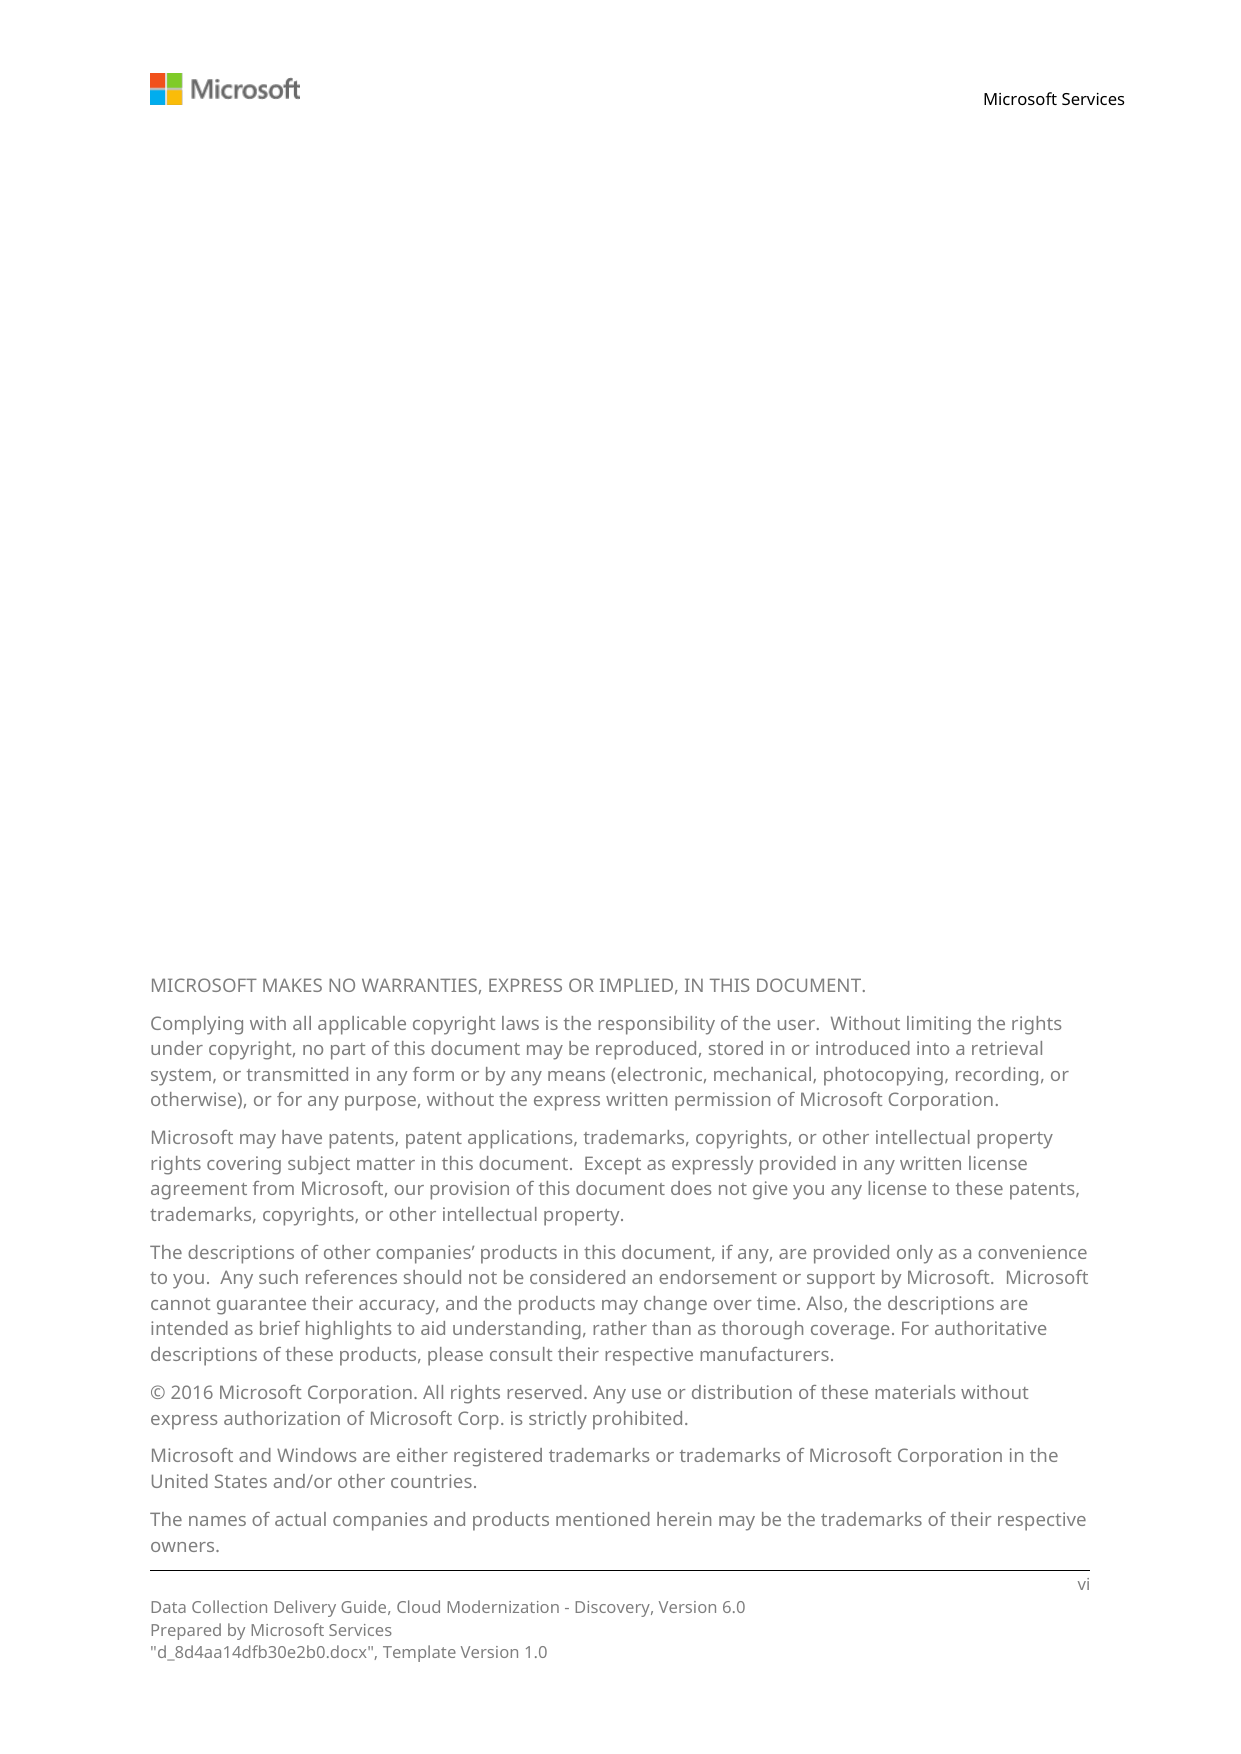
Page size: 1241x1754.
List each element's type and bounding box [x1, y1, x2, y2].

picture [150, 73, 300, 106]
